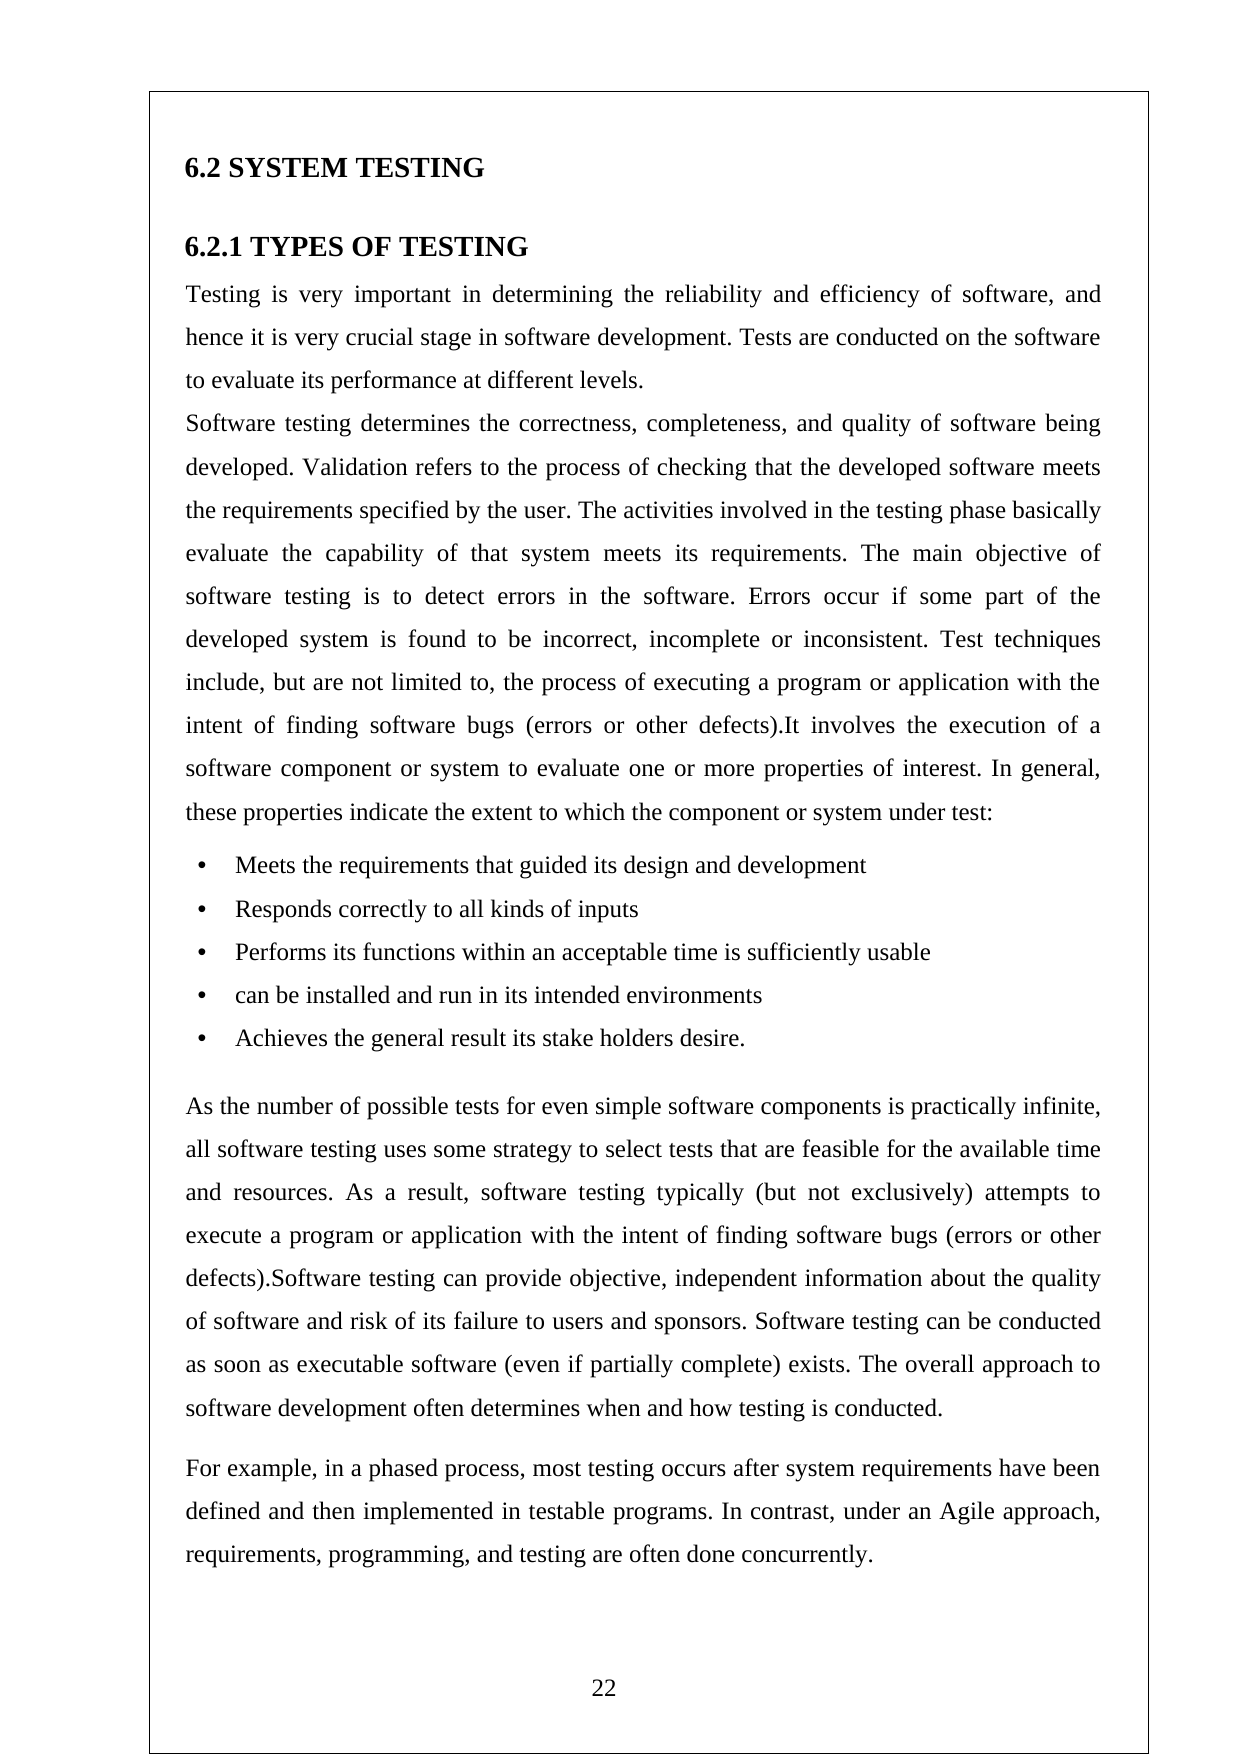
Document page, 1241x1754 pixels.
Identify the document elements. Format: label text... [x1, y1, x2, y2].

text Software testing determines the correctness, completeness, and quality of software being developed. Validation refers to the process of checking that the developed software meets the requirements specified by the user. The activities involved in the testing phase basically evaluate the capability of that system meets its requirements. The main objective of software testing is to detect errors in the software. Errors occur if some part of the developed system is found to be incorrect, incomplete or inconsistent. Test techniques include, but are not limited to, the process of executing a program or application with the intent of finding software bugs (errors or other defects).It involves the execution of a software component or system to evaluate one or more properties of interest. In general, these properties indicate the extent to which the component or system under test: [184, 408, 1102, 825]
text As the number of possible tests for even simple software components is practically infinite, all software testing uses some strategy to select tests that are feasible for the available time and resources. As a result, software testing typically (but not exclusively) attempts to execute a program or application with the intent of finding software bugs (errors or other defects).Software testing can provide objective, independent information about the quality of software and risk of its failure to users and sponsors. Software testing can be conducted as soon as executable software (even if partially complete) exists. The overall approach to software development often determines when and how testing is conducted. [185, 1091, 1102, 1421]
list Meets the requirements that guided its design and development [197, 850, 1102, 879]
subtitle 6.2.1 TYPES OF TESTING [184, 229, 1102, 262]
list can be installed and run in its intended environments [197, 980, 1102, 1009]
list Achieves the general result its stake holders desire. [197, 1023, 1102, 1052]
list Responds correctly to all kinds of inputs [197, 894, 1102, 922]
text For example, in a phased process, most testing occurs after system requirements have been defined and then implemented in testable programs. In contrast, under an Agile approach, requirements, programming, and testing are often done concurrently. [185, 1453, 1102, 1568]
subtitle 6.2 SYSTEM TESTING [184, 150, 1102, 183]
list Performs its functions within an acceptable time is sufficiently usable [197, 937, 1102, 966]
text Testing is very important in determining the reliability and efficiency of software, and hence it is very crucial stage in software development. Tests are conducted on the software to evaluate its performance at different levels. [185, 279, 1102, 394]
